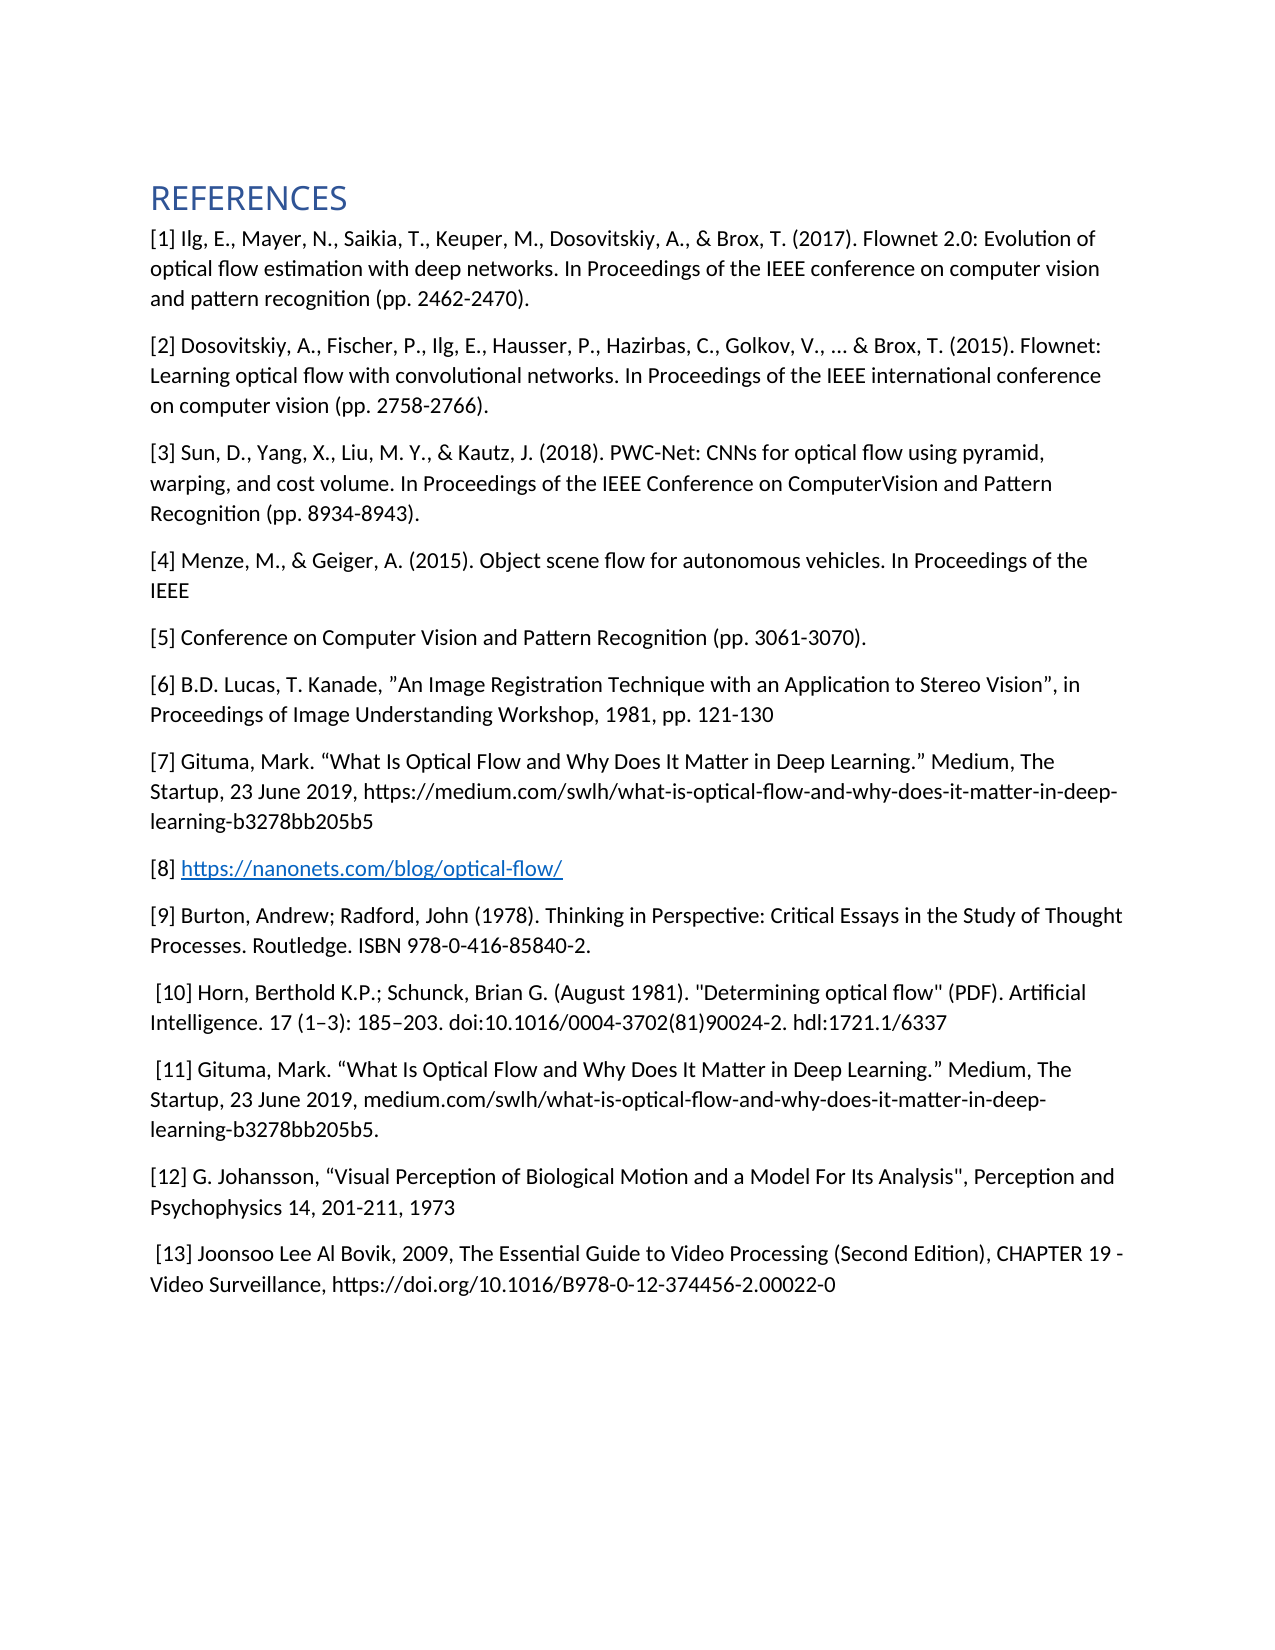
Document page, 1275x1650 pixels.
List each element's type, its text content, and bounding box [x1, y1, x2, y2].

text [2] Dosovitskiy, A., Fischer, P., Ilg, E., Hausser, P., Hazirbas, C., Golkov, V., ... & Brox, T. (2015). Flownet: Learning optical flow with convolutional networks. In Proceedings of the IEEE international conference on computer vision (pp. 2758-2766). [150, 331, 1125, 420]
subtitle REFERENCES [150, 175, 1125, 220]
text [7] Gituma, Mark. “What Is Optical Flow and Why Does It Matter in Deep Learning.” Medium, The Startup, 23 June 2019, https://medium.com/swlh/what-is-optical-flow-and-why-does-it-matter-in-deep-learning-b3278bb205b5 [150, 747, 1125, 835]
text [11] Gituma, Mark. “What Is Optical Flow and Why Does It Matter in Deep Learning.” Medium, The Startup, 23 June 2019, medium.com/swlh/what-is-optical-flow-and-why-does-it-matter-in-deep-learning-b3278bb205b5. [150, 1055, 1125, 1144]
text [9] Burton, Andrew; Radford, John (1978). Thinking in Perspective: Critical Essays in the Study of Thought Processes. Routledge. ISBN 978-0-416-85840-2. [150, 901, 1125, 959]
text [10] Horn, Berthold K.P.; Schunck, Brian G. (August 1981). "Determining optical flow" (PDF). Artificial Intelligence. 17 (1–3): 185–203. doi:10.1016/0004-3702(81)90024-2. hdl:1721.1/6337 [150, 978, 1125, 1036]
text [12] G. Johansson, “Visual Perception of Biological Motion and a Model For Its Analysis", Perception and Psychophysics 14, 201-211, 1973 [150, 1162, 1125, 1221]
text [6] B.D. Lucas, T. Kanade, ”An Image Registration Technique with an Application to Stereo Vision”, in Proceedings of Image Understanding Workshop, 1981, pp. 121-130 [150, 670, 1125, 728]
text [5] Conference on Computer Vision and Pattern Recognition (pp. 3061-3070). [150, 623, 1125, 651]
text [1] Ilg, E., Mayer, N., Saikia, T., Keuper, M., Dosovitskiy, A., & Brox, T. (2017). Flownet 2.0: Evolution of optical flow estimation with deep networks. In Proceedings of the IEEE conference on computer vision and pattern recognition (pp. 2462-2470). [150, 224, 1125, 312]
text [8] https://nanonets.com/blog/optical-flow/ [150, 854, 1125, 882]
text [3] Sun, D., Yang, X., Liu, M. Y., & Kautz, J. (2018). PWC-Net: CNNs for optical flow using pyramid, warping, and cost volume. In Proceedings of the IEEE Conference on ComputerVision and Pattern Recognition (pp. 8934-8943). [150, 438, 1125, 527]
text [4] Menze, M., & Geiger, A. (2015). Object scene flow for autonomous vehicles. In Proceedings of the IEEE [150, 546, 1125, 604]
text [13] Joonsoo Lee Al Bovik, 2009, The Essential Guide to Video Processing (Second Edition), CHAPTER 19 - Video Surveillance, https://doi.org/10.1016/B978-0-12-374456-2.00022-0 [150, 1239, 1125, 1298]
